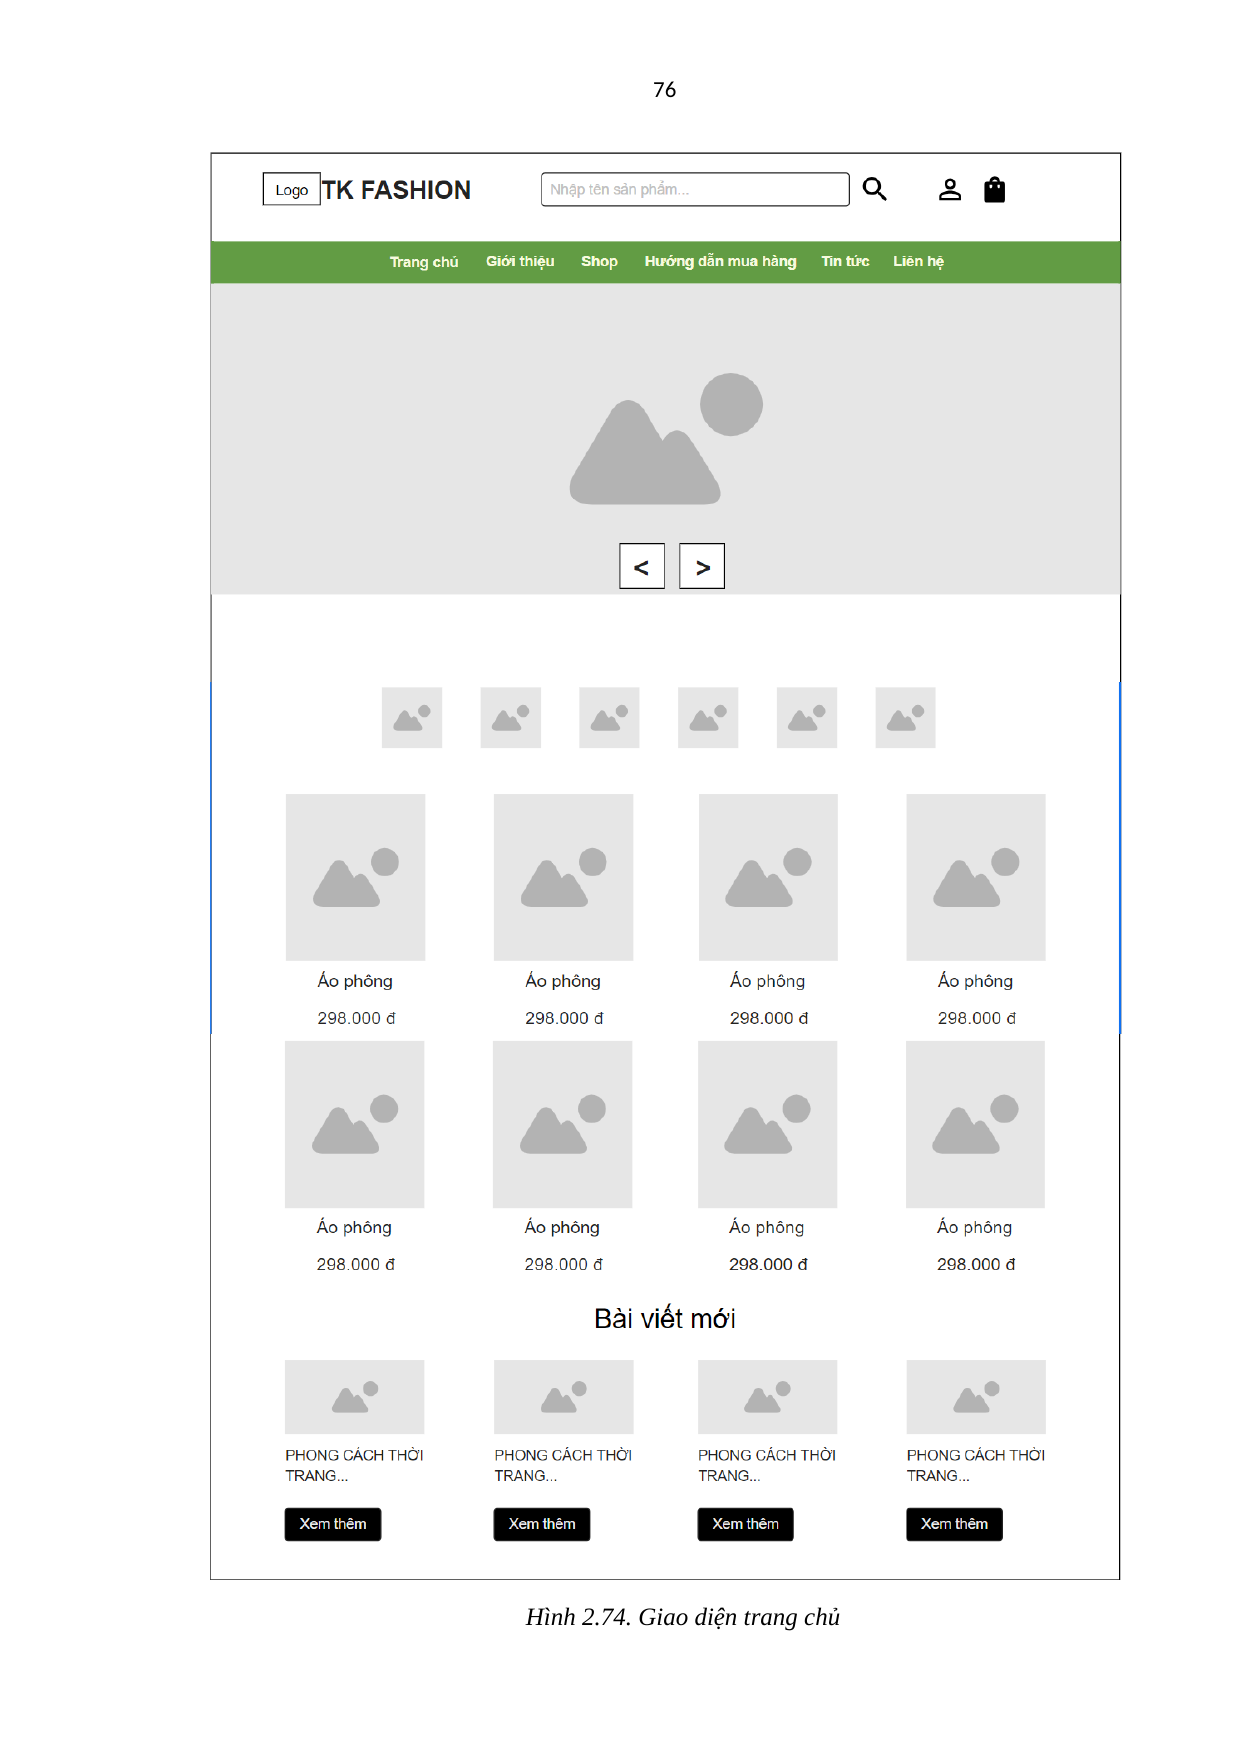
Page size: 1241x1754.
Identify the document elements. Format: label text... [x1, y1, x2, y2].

picture [206, 147, 1123, 1584]
text Hình 2.74. Giao diện trang chủ [246, 1602, 1122, 1631]
